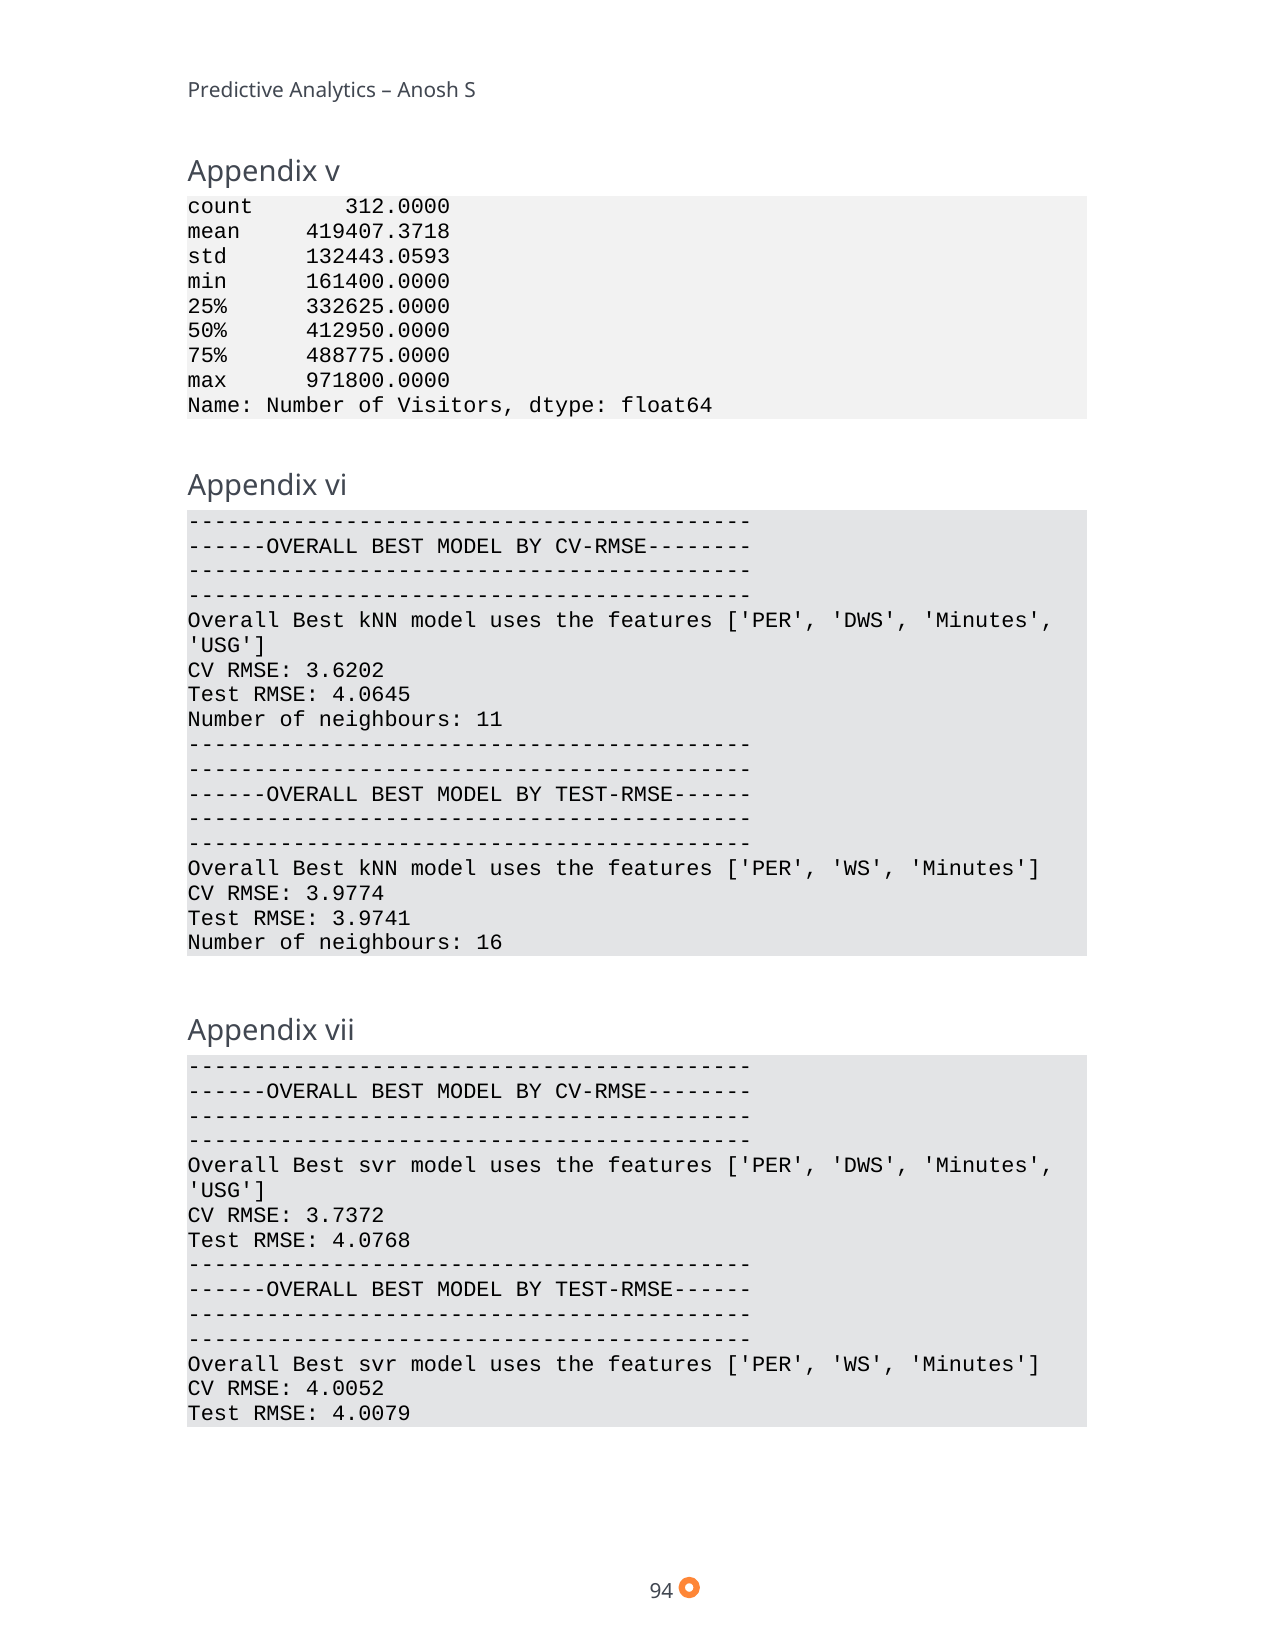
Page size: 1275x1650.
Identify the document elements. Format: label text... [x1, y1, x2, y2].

text min 161400.0000 [187, 270, 1087, 295]
text std 132443.0593 [187, 245, 1087, 270]
text ------------------------------------------- [187, 758, 1087, 783]
text ------------------------------------------- [187, 1130, 1087, 1154]
subtitle Appendix vii [187, 1010, 1087, 1049]
text mean 419407.3718 [187, 220, 1087, 245]
text ------------------------------------------- [187, 1328, 1087, 1353]
text Name: Number of Visitors, dtype: float64 [187, 394, 1087, 419]
text ------------------------------------------- [187, 1303, 1087, 1328]
text ------------------------------------------- [187, 807, 1087, 832]
text Number of neighbours: 16 [187, 931, 1087, 956]
text ------OVERALL BEST MODEL BY CV-RMSE-------- [187, 535, 1087, 559]
text Overall Best kNN model uses the features ['PER', 'DWS', 'Minutes', 'USG'] [187, 609, 1087, 659]
text Test RMSE: 4.0079 [187, 1402, 1087, 1427]
text Number of neighbours: 11 [187, 708, 1087, 733]
text CV RMSE: 3.6202 [187, 659, 1087, 683]
text ------------------------------------------- [187, 584, 1087, 609]
text ------------------------------------------- [187, 1105, 1087, 1130]
text Test RMSE: 4.0645 [187, 683, 1087, 708]
text CV RMSE: 3.7372 [187, 1204, 1087, 1229]
text ------OVERALL BEST MODEL BY TEST-RMSE------ [187, 1278, 1087, 1303]
text ------------------------------------------- [187, 733, 1087, 758]
text ------------------------------------------- [187, 1055, 1087, 1080]
text 50% 412950.0000 [187, 319, 1087, 344]
text ------------------------------------------- [187, 1254, 1087, 1278]
text Test RMSE: 3.9741 [187, 907, 1087, 931]
text Overall Best svr model uses the features ['PER', 'DWS', 'Minutes', 'USG'] [187, 1154, 1087, 1204]
text Overall Best kNN model uses the features ['PER', 'WS', 'Minutes'] [187, 857, 1087, 882]
subtitle Appendix v [187, 150, 1087, 190]
text ------OVERALL BEST MODEL BY TEST-RMSE------ [187, 783, 1087, 807]
text max 971800.0000 [187, 369, 1087, 394]
text ------------------------------------------- [187, 559, 1087, 584]
text CV RMSE: 3.9774 [187, 882, 1087, 907]
text CV RMSE: 4.0052 [187, 1378, 1087, 1402]
text ------OVERALL BEST MODEL BY CV-RMSE-------- [187, 1080, 1087, 1105]
text Overall Best svr model uses the features ['PER', 'WS', 'Minutes'] [187, 1353, 1087, 1378]
text count 312.0000 [187, 196, 1087, 220]
subtitle Appendix vi [187, 464, 1087, 504]
text ------------------------------------------- [187, 832, 1087, 857]
text 25% 332625.0000 [187, 295, 1087, 319]
text Test RMSE: 4.0768 [187, 1229, 1087, 1254]
text 75% 488775.0000 [187, 344, 1087, 369]
text ------------------------------------------- [187, 510, 1087, 535]
